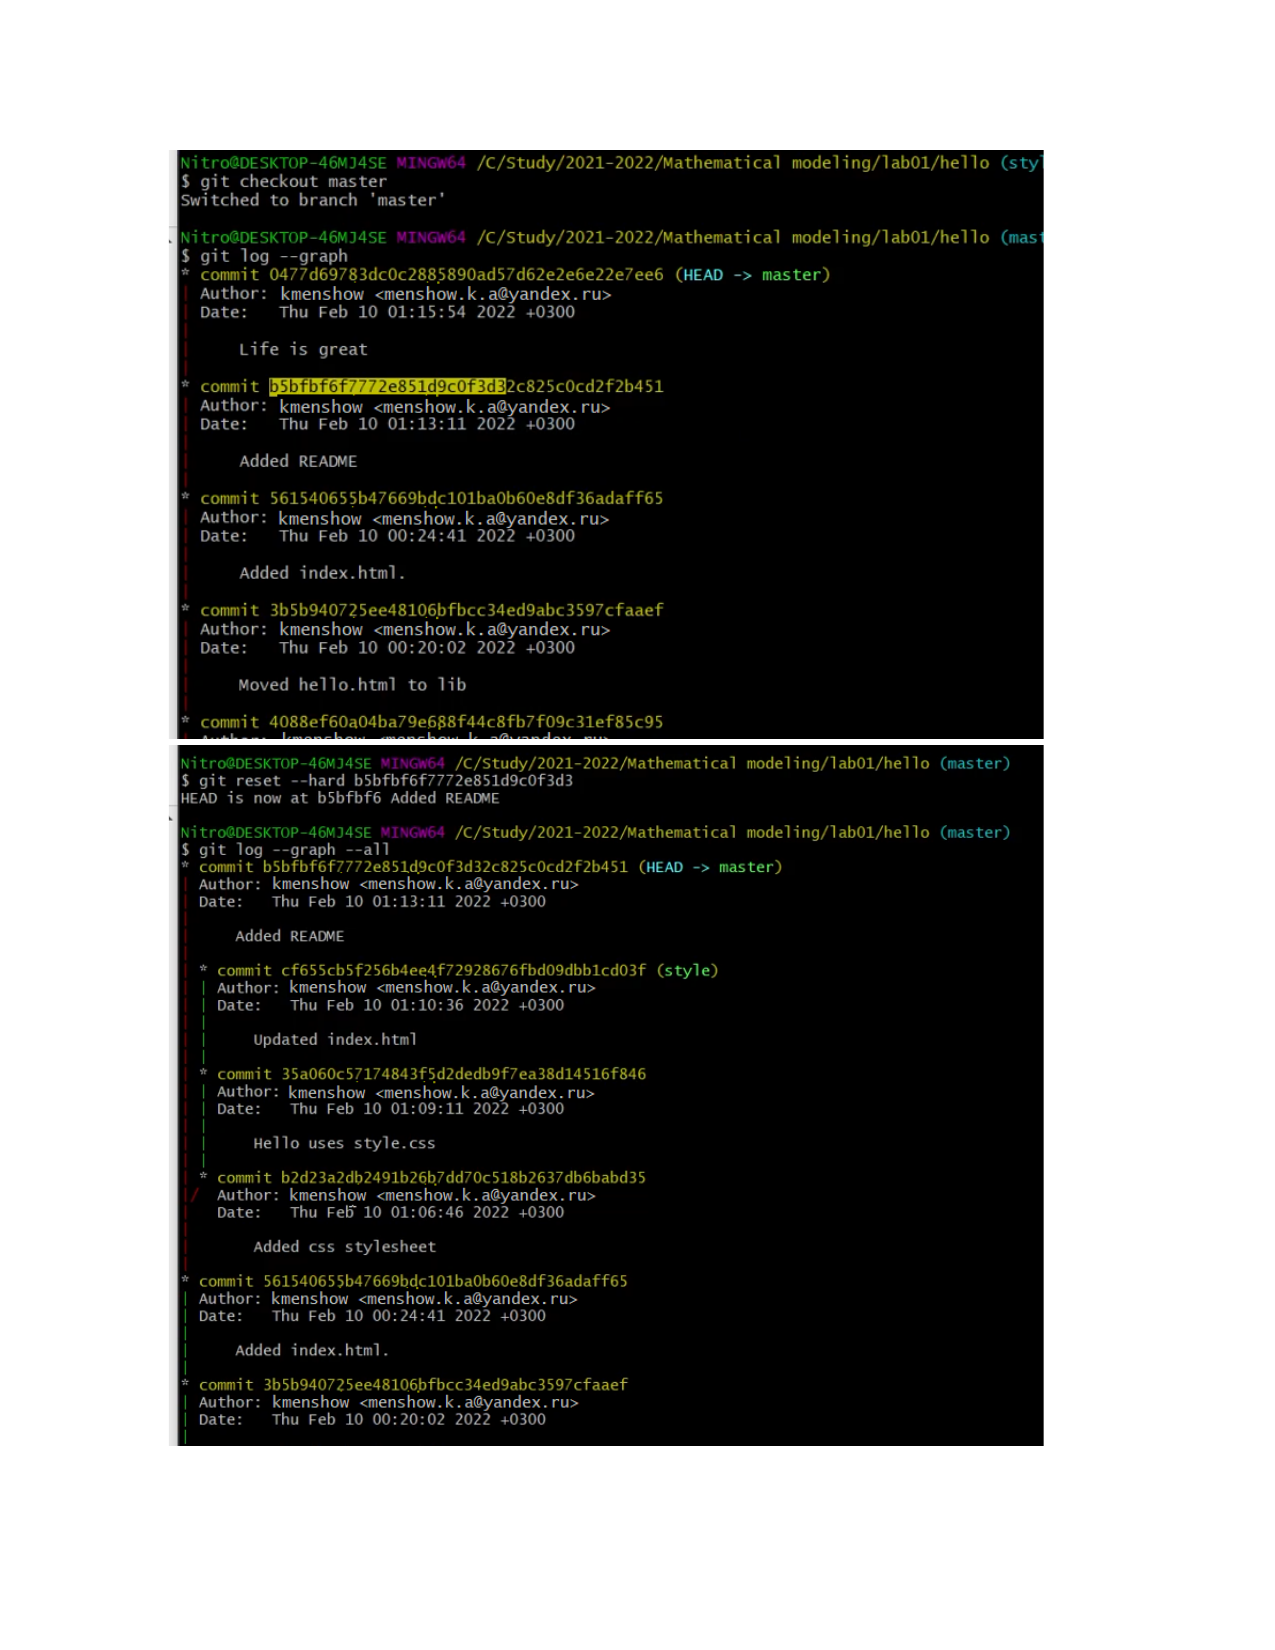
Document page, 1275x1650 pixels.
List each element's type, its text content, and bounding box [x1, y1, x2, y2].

picture [168, 150, 1044, 739]
picture [168, 745, 1044, 1446]
